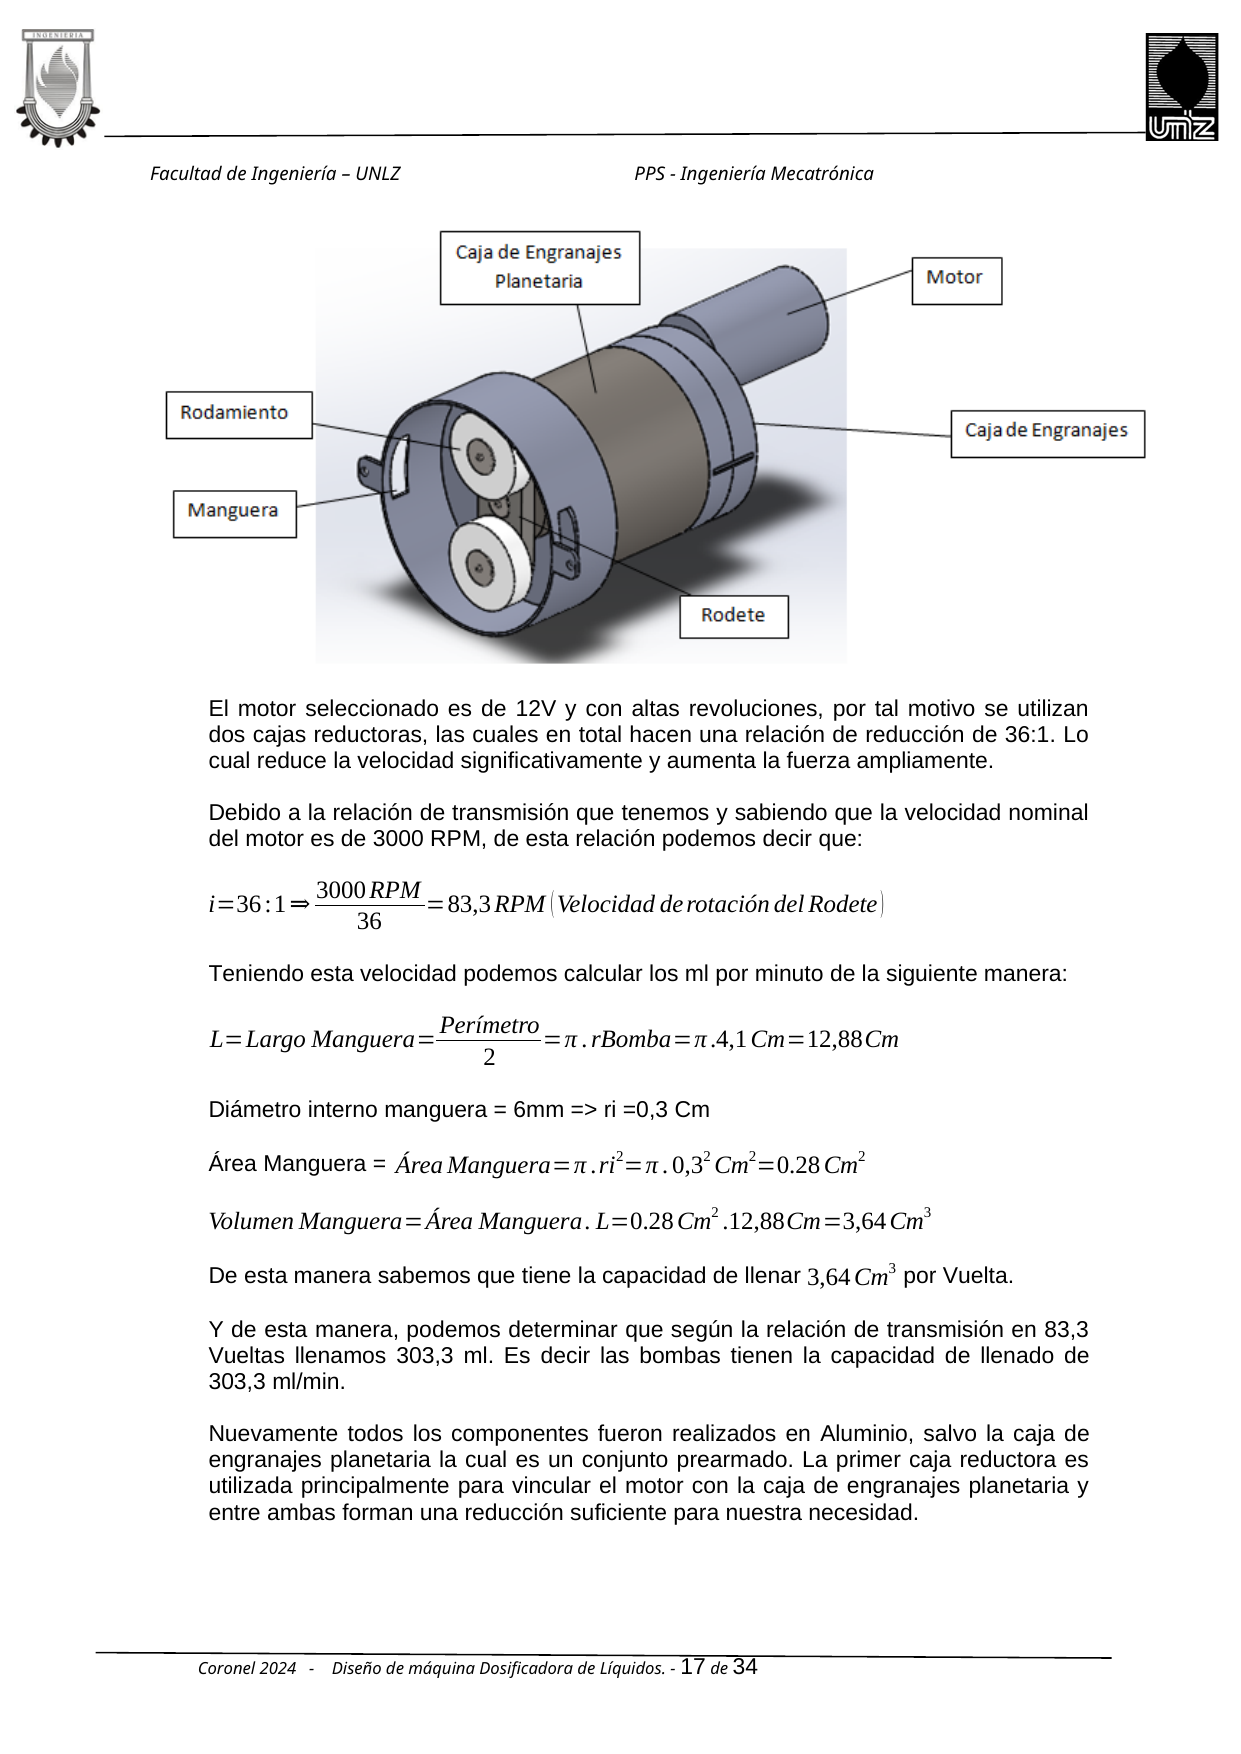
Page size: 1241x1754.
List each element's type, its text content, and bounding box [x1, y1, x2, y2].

text Área Manguera = [208, 1147, 1090, 1178]
text Diámetro interno manguera = 6mm => ri =0,3 Cm [208, 1096, 1090, 1122]
text Y de esta manera, podemos determinar que según la relación de transmisión en 83,3 Vueltas llenamos 303,3 ml. Es decir las bombas tienen la capacidad de llenado de 303,3 ml/min. [208, 1316, 1090, 1394]
text De esta manera sabemos que tiene la capacidad de llenar por Vuelta. [208, 1259, 1090, 1291]
picture [150, 211, 1152, 666]
text Nuevamente todos los componentes fueron realizados en Aluminio, salvo la caja de engranajes planetaria la cual es un conjunto prearmado. La primer caja reductora es utilizada principalmente para vincular el motor con la caja de engranajes planetaria y entre ambas forman una reducción suficiente para nuestra necesidad. [208, 1419, 1090, 1525]
text Teniendo esta velocidad podemos calcular los ml por minuto de la siguiente manera: [208, 960, 1090, 987]
picture [14, 25, 104, 150]
text El motor seleccionado es de 12V y con altas revoluciones, por tal motivo se utilizan dos cajas reductoras, las cuales en total hacen una relación de reducción de 36:1. Lo cual reduce la velocidad significativamente y aumenta la fuerza ampliamente. [208, 695, 1090, 774]
text Debido a la relación de transmisión que tenemos y sabiendo que la velocidad nominal del motor es de 3000 RPM, de esta relación podemos decir que: [208, 799, 1090, 851]
picture [1126, 33, 1234, 141]
